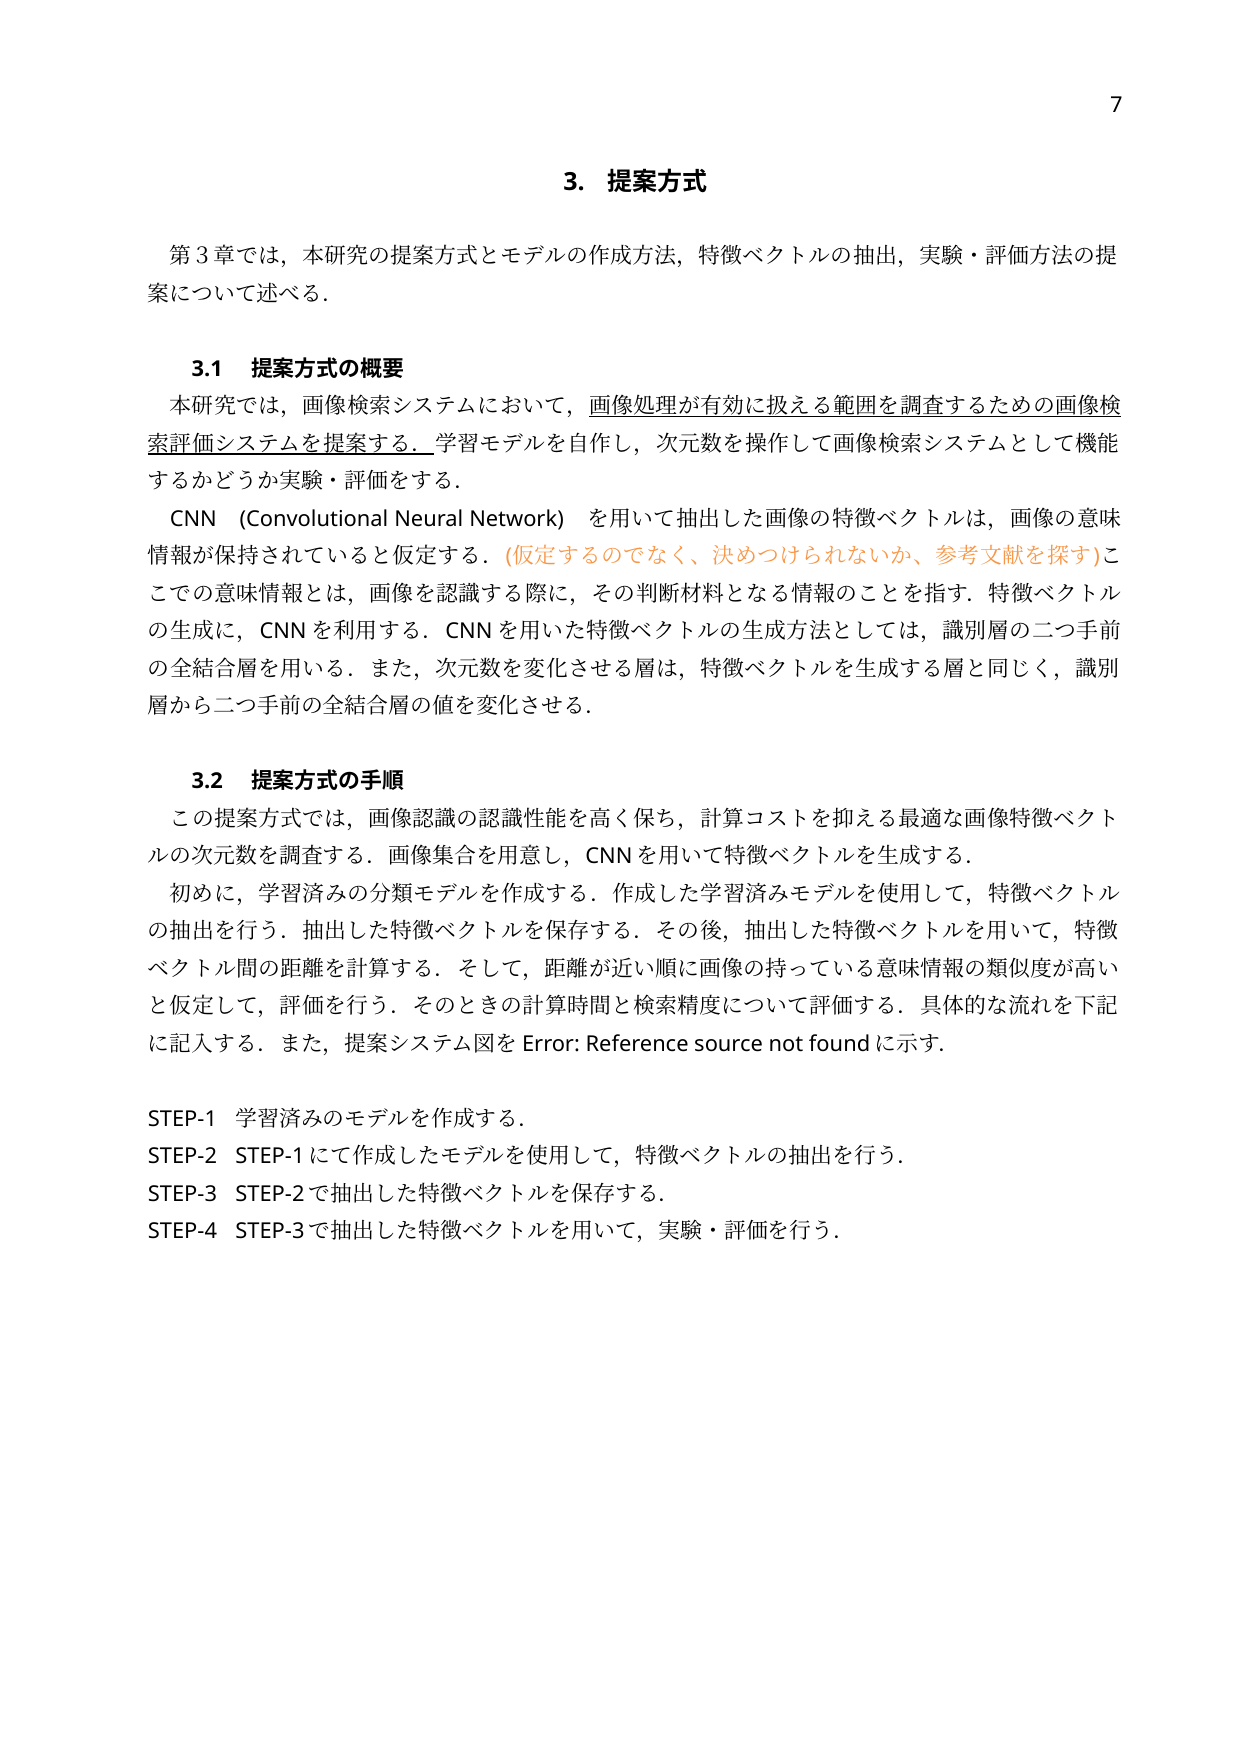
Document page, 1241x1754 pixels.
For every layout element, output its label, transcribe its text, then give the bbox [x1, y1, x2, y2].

list STEP-3で抽出した特徴ベクトルを用いて，実験・評価を行う． [148, 1211, 1122, 1248]
text 本研究では，画像検索システムにおいて，画像処理が有効に扱える範囲を調査するための画像検索評価システムを提案する．学習モデルを自作し，次元数を操作して画像検索システムとして機能するかどうか実験・評価をする． [148, 386, 1122, 498]
text 第３章では，本研究の提案方式とモデルの作成方法，特徴ベクトルの抽出，実験・評価方法の提案について述べる． [148, 236, 1122, 311]
subtitle 提案方式の概要 [191, 348, 1122, 386]
list 学習済みのモデルを作成する． [148, 1098, 1122, 1136]
text CNN (Convolutional Neural Network) を用いて抽出した画像の特徴ベクトルは，画像の意味情報が保持されていると仮定する．(仮定するのでなく、決めつけられないか、参考文献を探す)ここでの意味情報とは，画像を認識する際に，その判断材料となる情報のことを指す．特徴ベクトルの生成に，CNNを利用する．CNNを用いた特徴ベクトルの生成方法としては，識別層の二つ手前の全結合層を用いる．また，次元数を変化させる層は，特徴ベクトルを生成する層と同じく，識別層から二つ手前の全結合層の値を変化させる． [148, 498, 1122, 723]
subtitle 提案方式の手順 [191, 761, 1122, 798]
subtitle 提案方式 [148, 161, 1122, 198]
list STEP-2で抽出した特徴ベクトルを保存する． [148, 1173, 1122, 1211]
text この提案方式では，画像認識の認識性能を高く保ち，計算コストを抑える最適な画像特徴ベクトルの次元数を調査する．画像集合を用意し，CNNを用いて特徴ベクトルを生成する． [148, 798, 1122, 873]
list STEP-1にて作成したモデルを使用して，特徴ベクトルの抽出を行う． [148, 1136, 1122, 1173]
